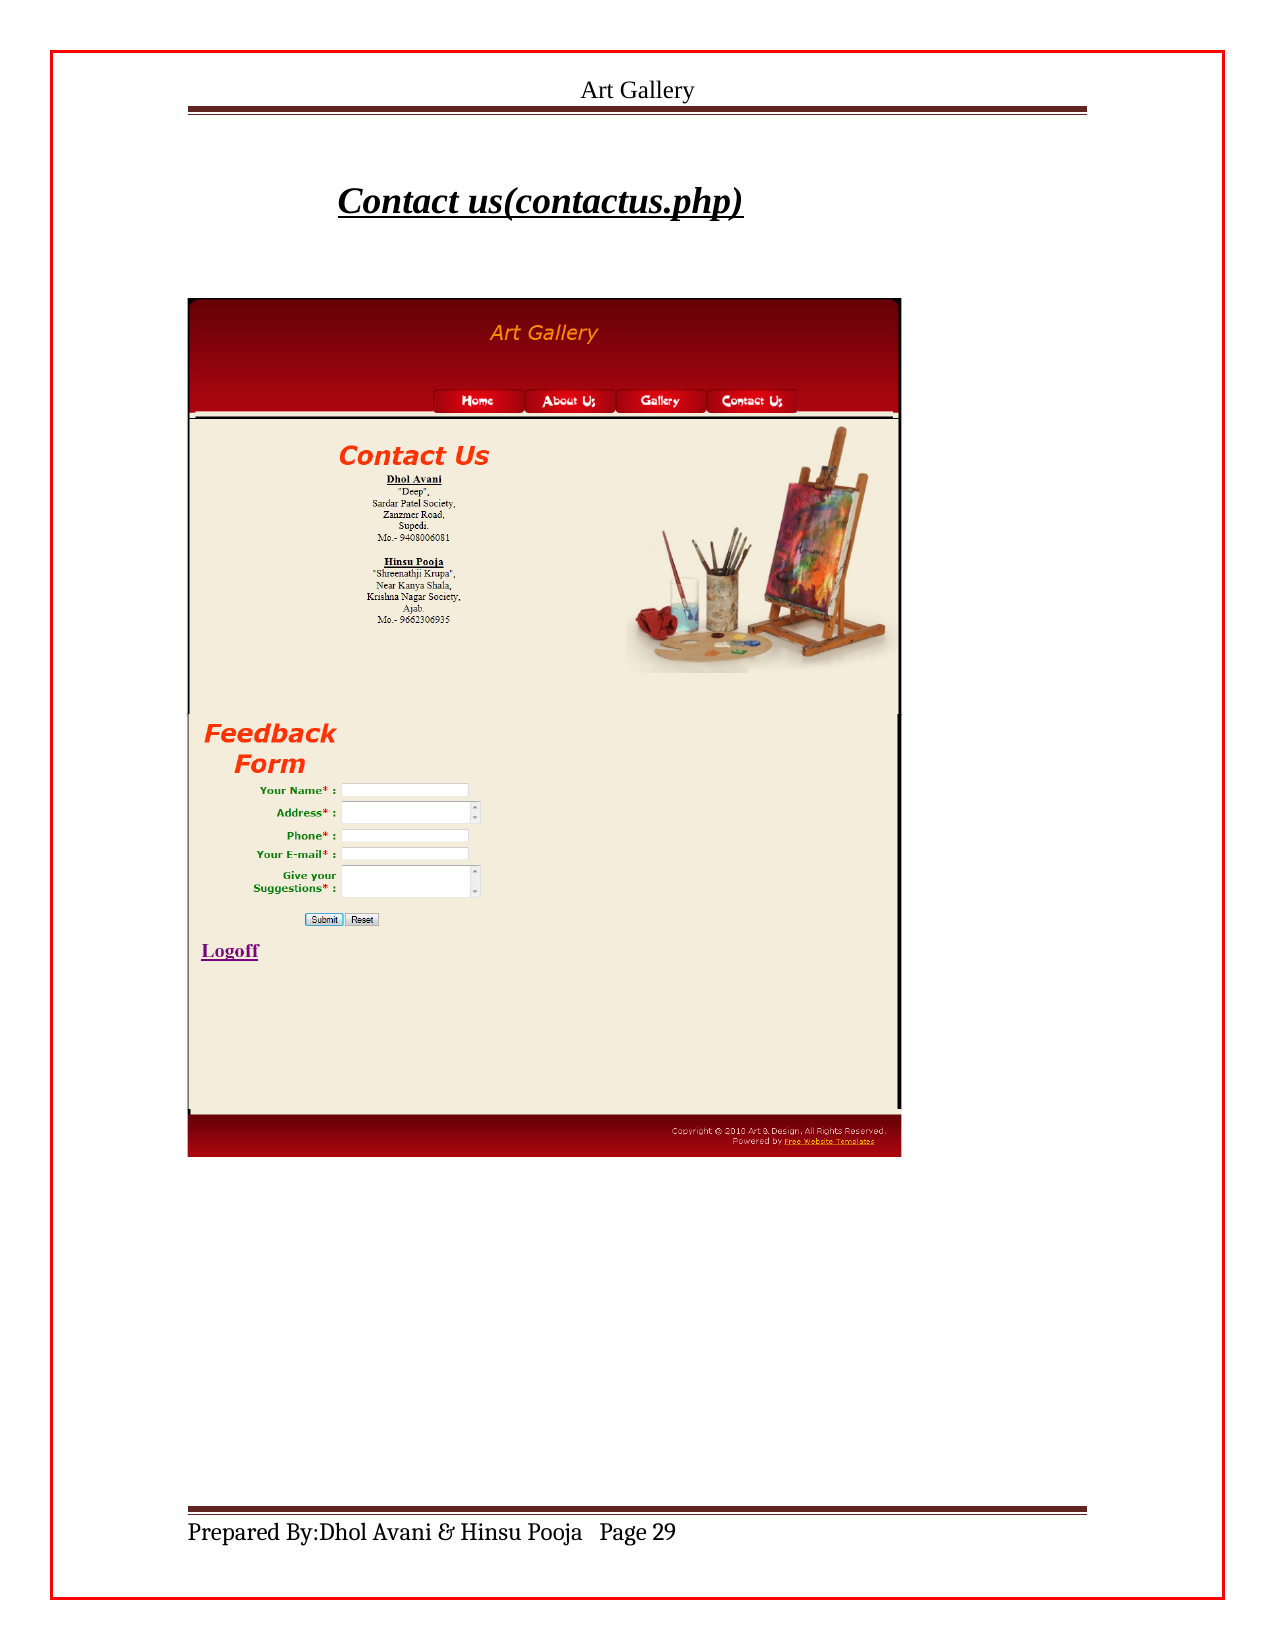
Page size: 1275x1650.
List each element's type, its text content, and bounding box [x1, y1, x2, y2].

picture [187, 298, 902, 1157]
text Contact us(contactus.php) [262, 179, 1087, 222]
